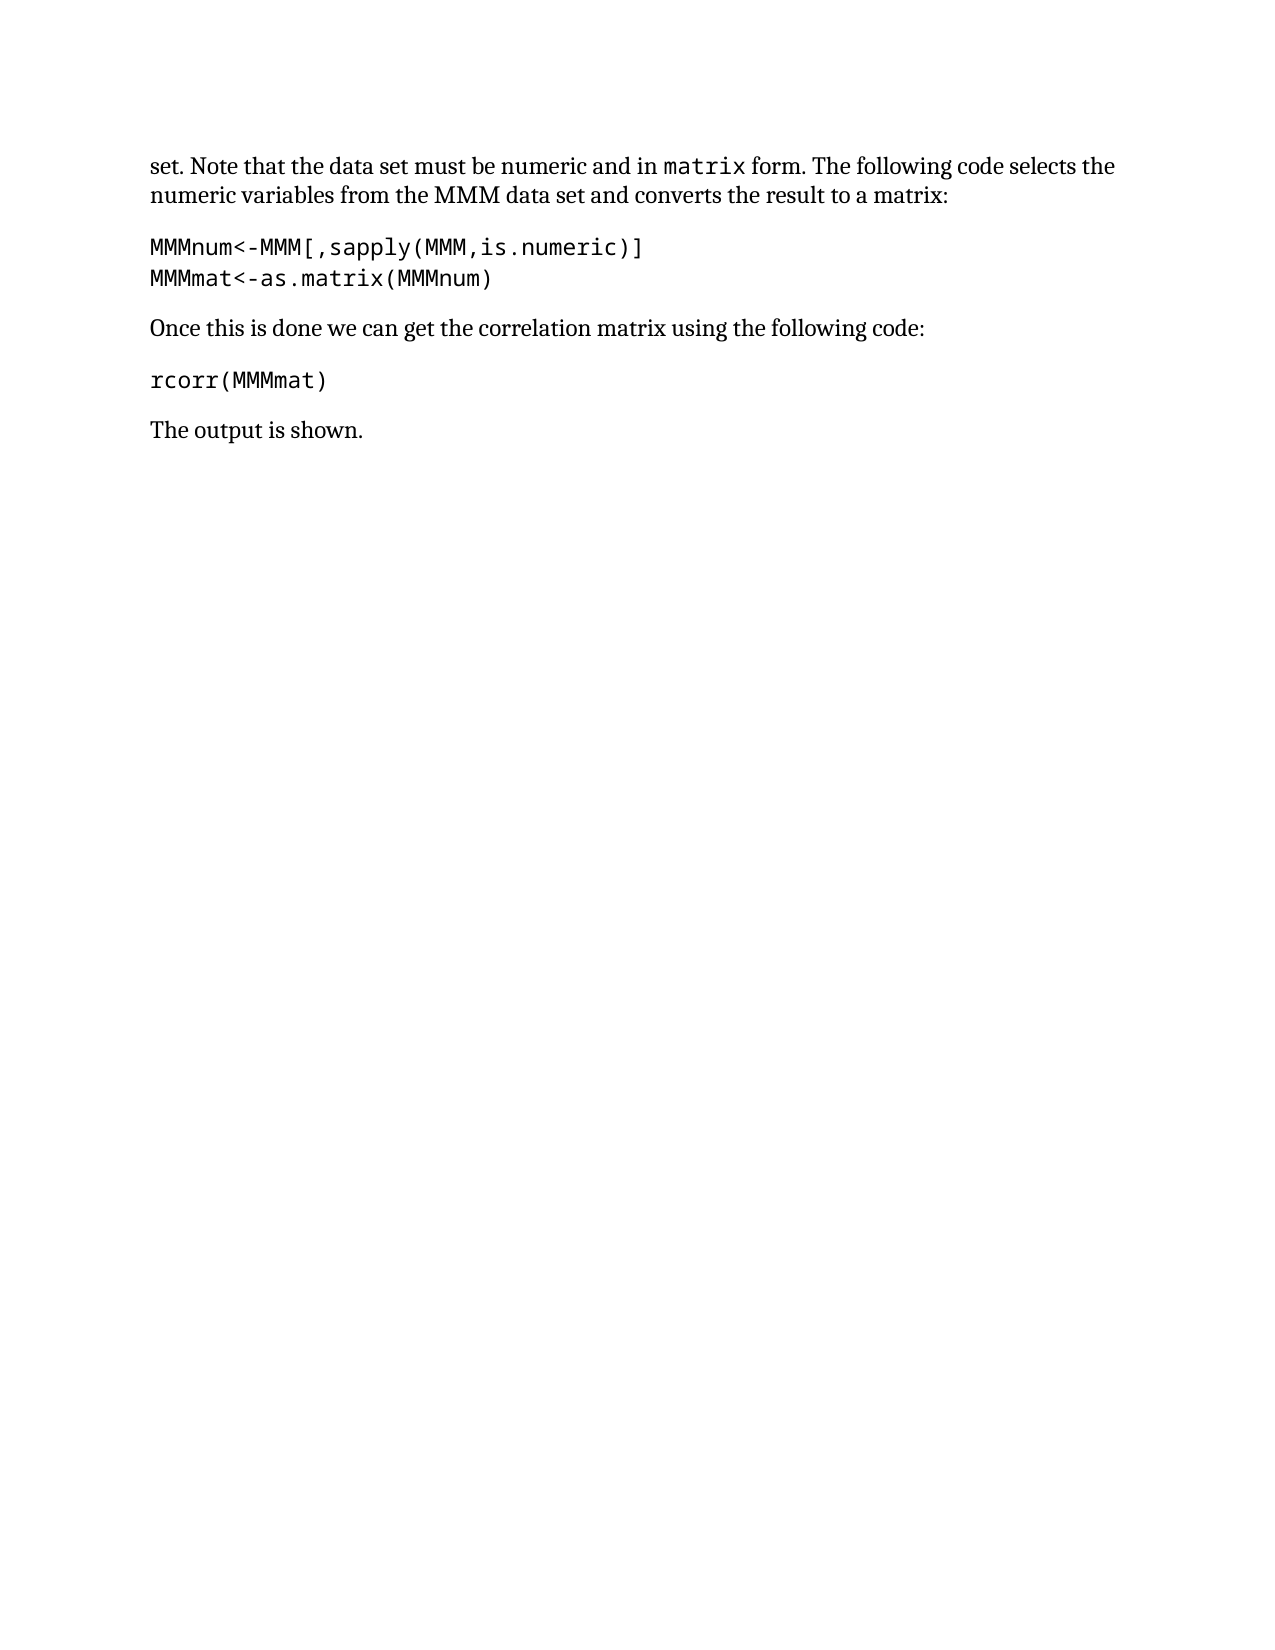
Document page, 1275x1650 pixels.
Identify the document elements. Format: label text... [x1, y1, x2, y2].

text The output is shown. [150, 416, 1125, 444]
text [150, 150, 1125, 210]
text MMMnum<-MMM[,sapply(MMM,is.numeric)]MMMmat<-as.matrix(MMMnum) [150, 231, 1125, 293]
text Once this is done we can get the correlation matrix using the following code: [150, 314, 1125, 343]
text rcorr(MMMmat) [150, 364, 1125, 395]
